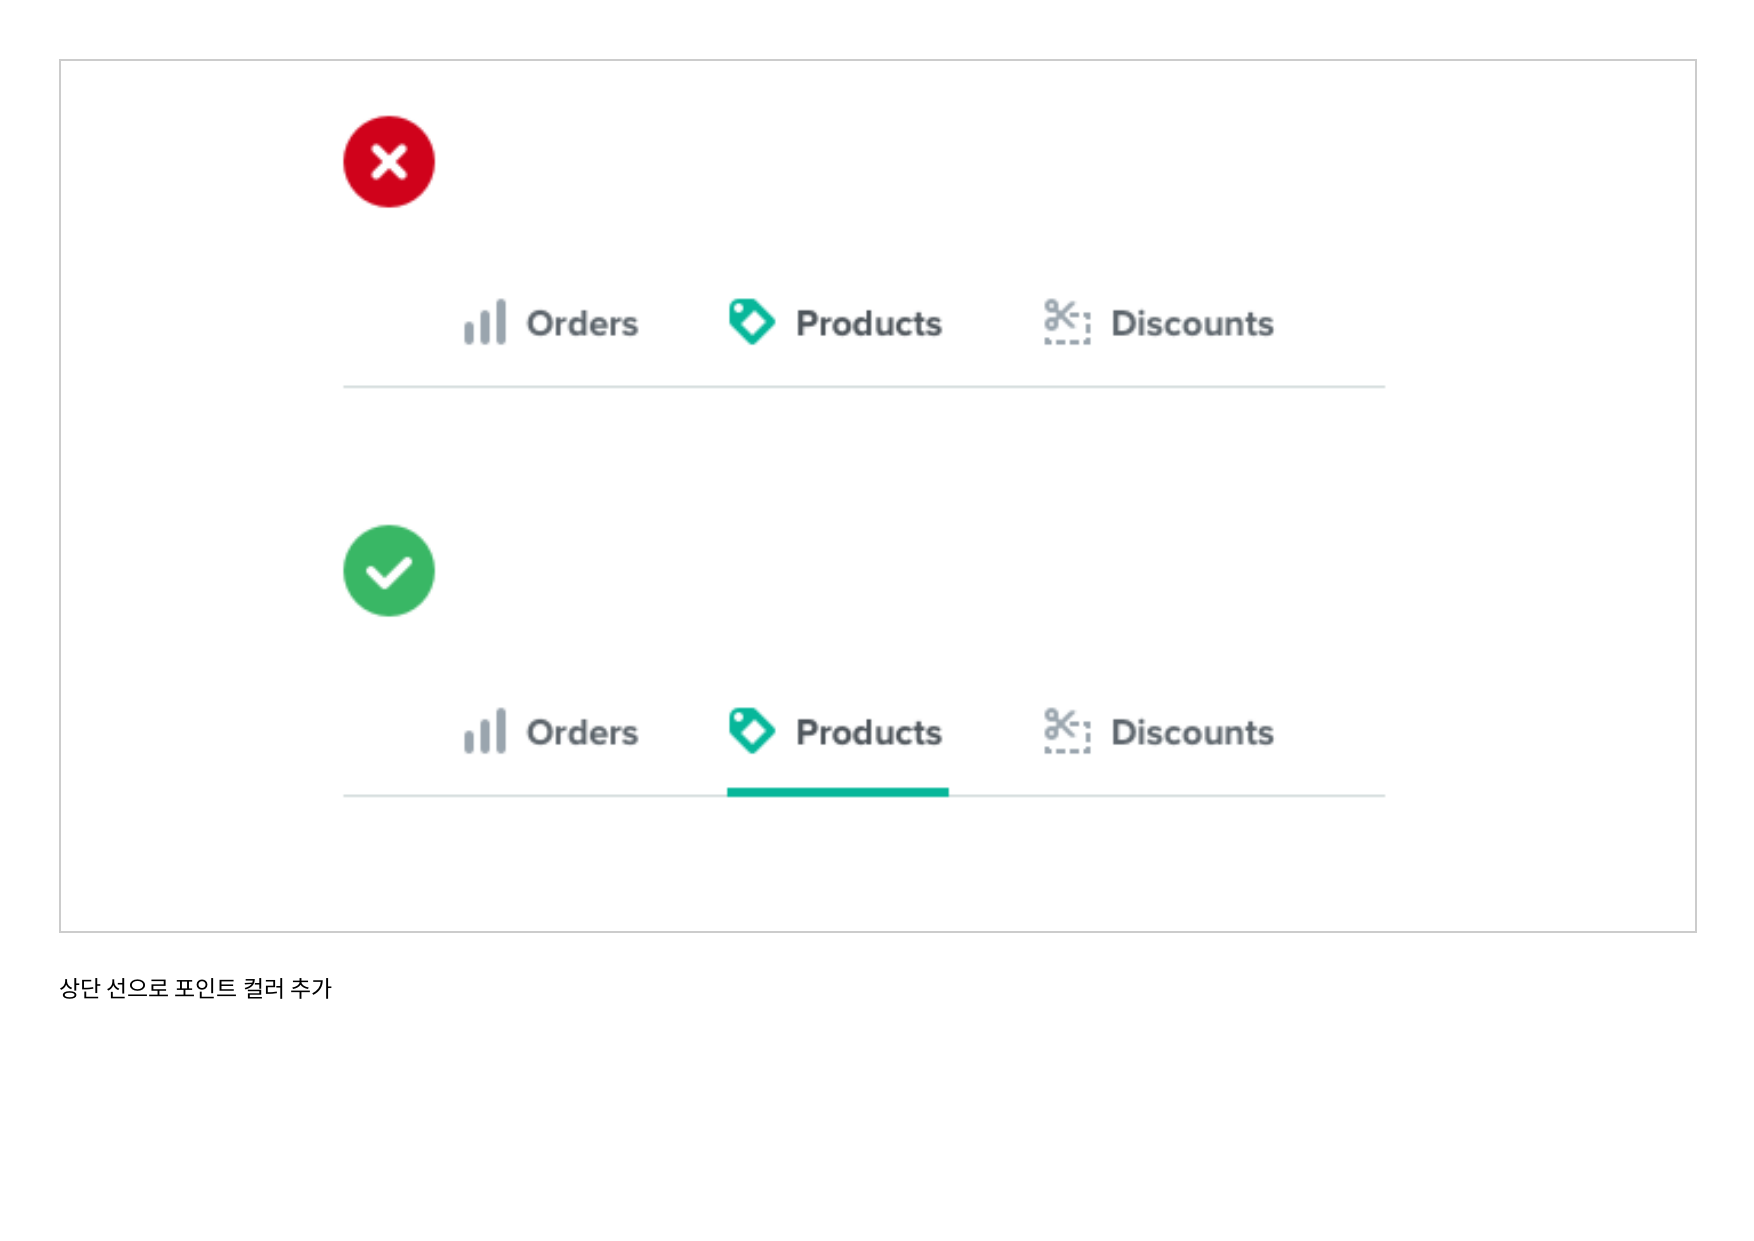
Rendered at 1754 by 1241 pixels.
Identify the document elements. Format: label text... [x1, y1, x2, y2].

table_header [61, 61, 1695, 931]
picture [70, 71, 1669, 921]
text 상단 선으로 포인트 컬러 추가 [59, 971, 1695, 1004]
